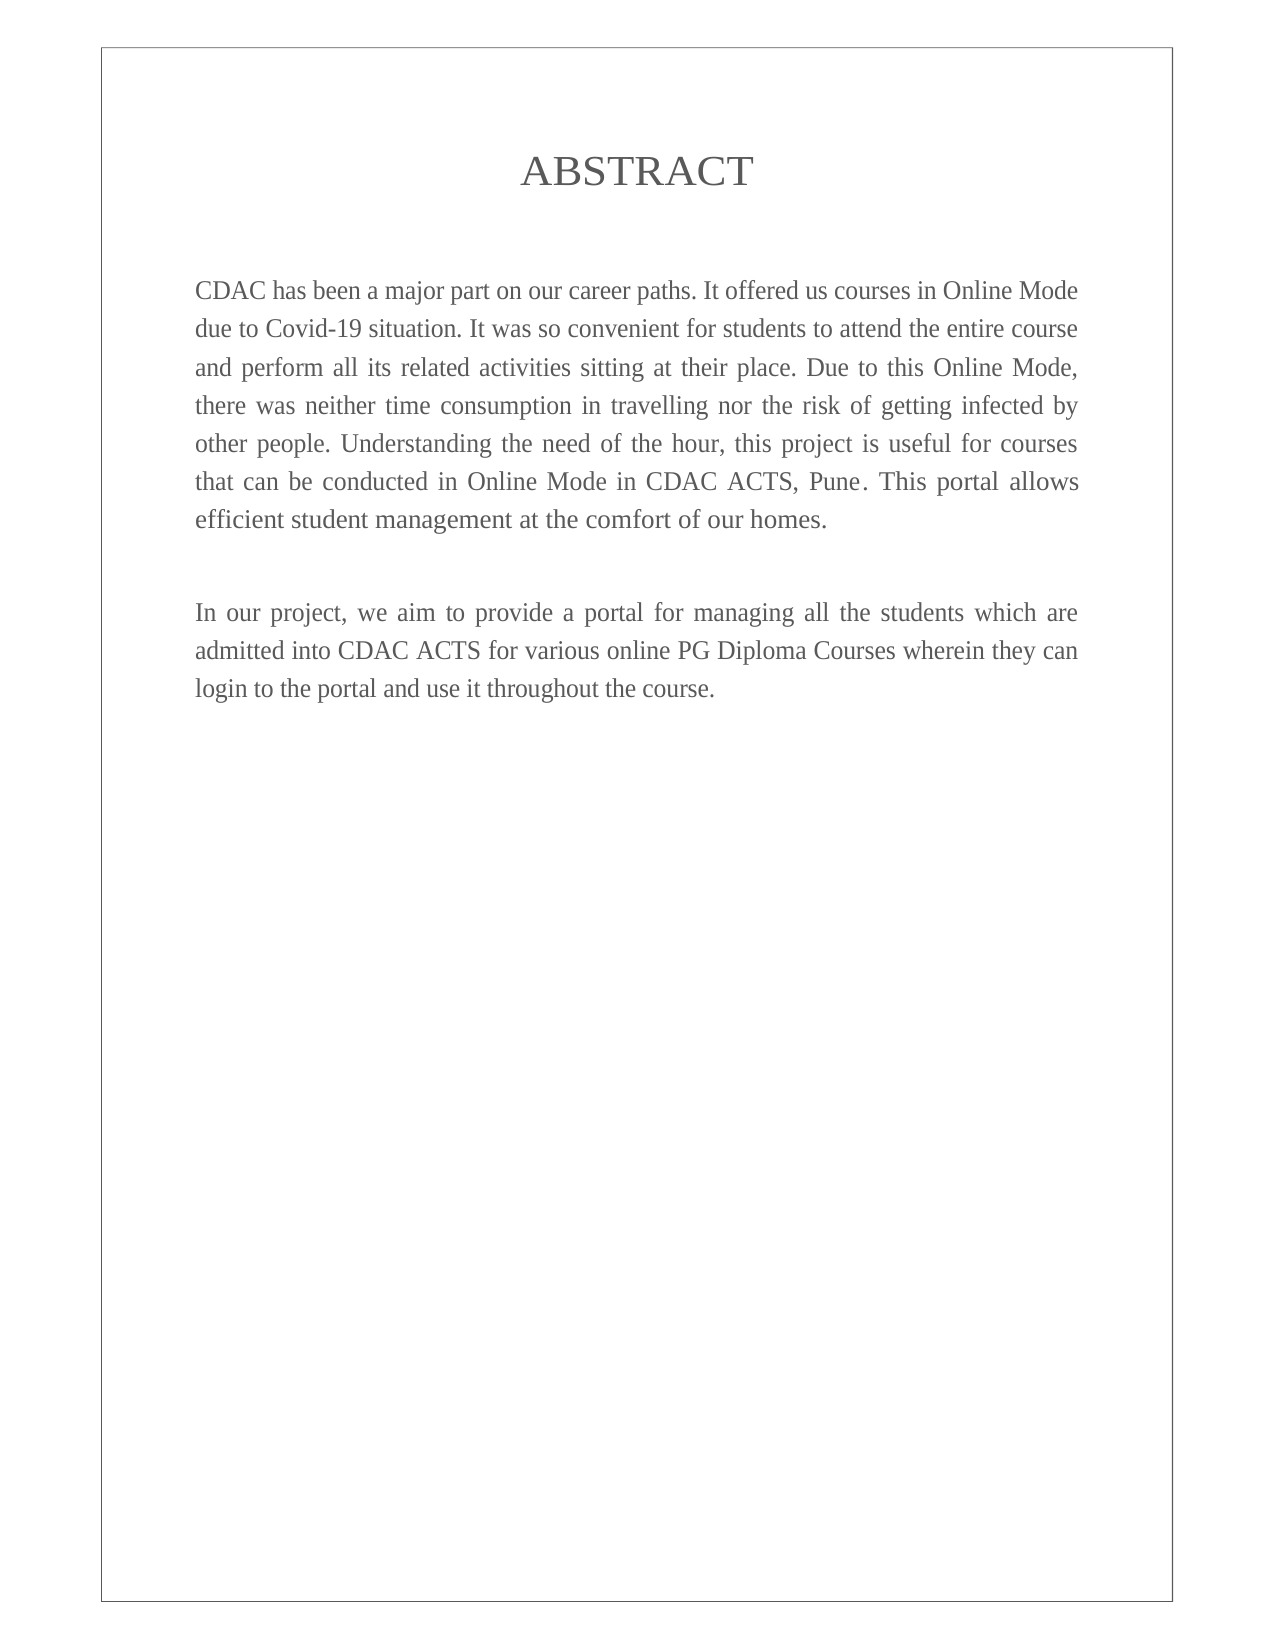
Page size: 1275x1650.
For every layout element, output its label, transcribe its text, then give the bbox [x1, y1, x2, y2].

subtitle ABSTRACT [406, 145, 867, 194]
text In our project, we aim to provide a portal for managing all the students which are admitted into CDAC ACTS for various online PG Diploma Courses wherein they can login to the portal and use it throughout the course. [195, 596, 1079, 704]
text CDAC has been a major part on our career paths. It offered us courses in Online Mode due to Covid-19 situation. It was so convenient for students to attend the entire course and perform all its related activities sitting at their place. Due to this Online Mode, there was neither time consumption in travelling nor the risk of getting infected by other people. Understanding the need of the hour, this project is useful for courses that can be conducted in Online Mode in CDAC ACTS, Pune. This portal allows efficient student management at the comfort of our homes. [195, 274, 1079, 535]
